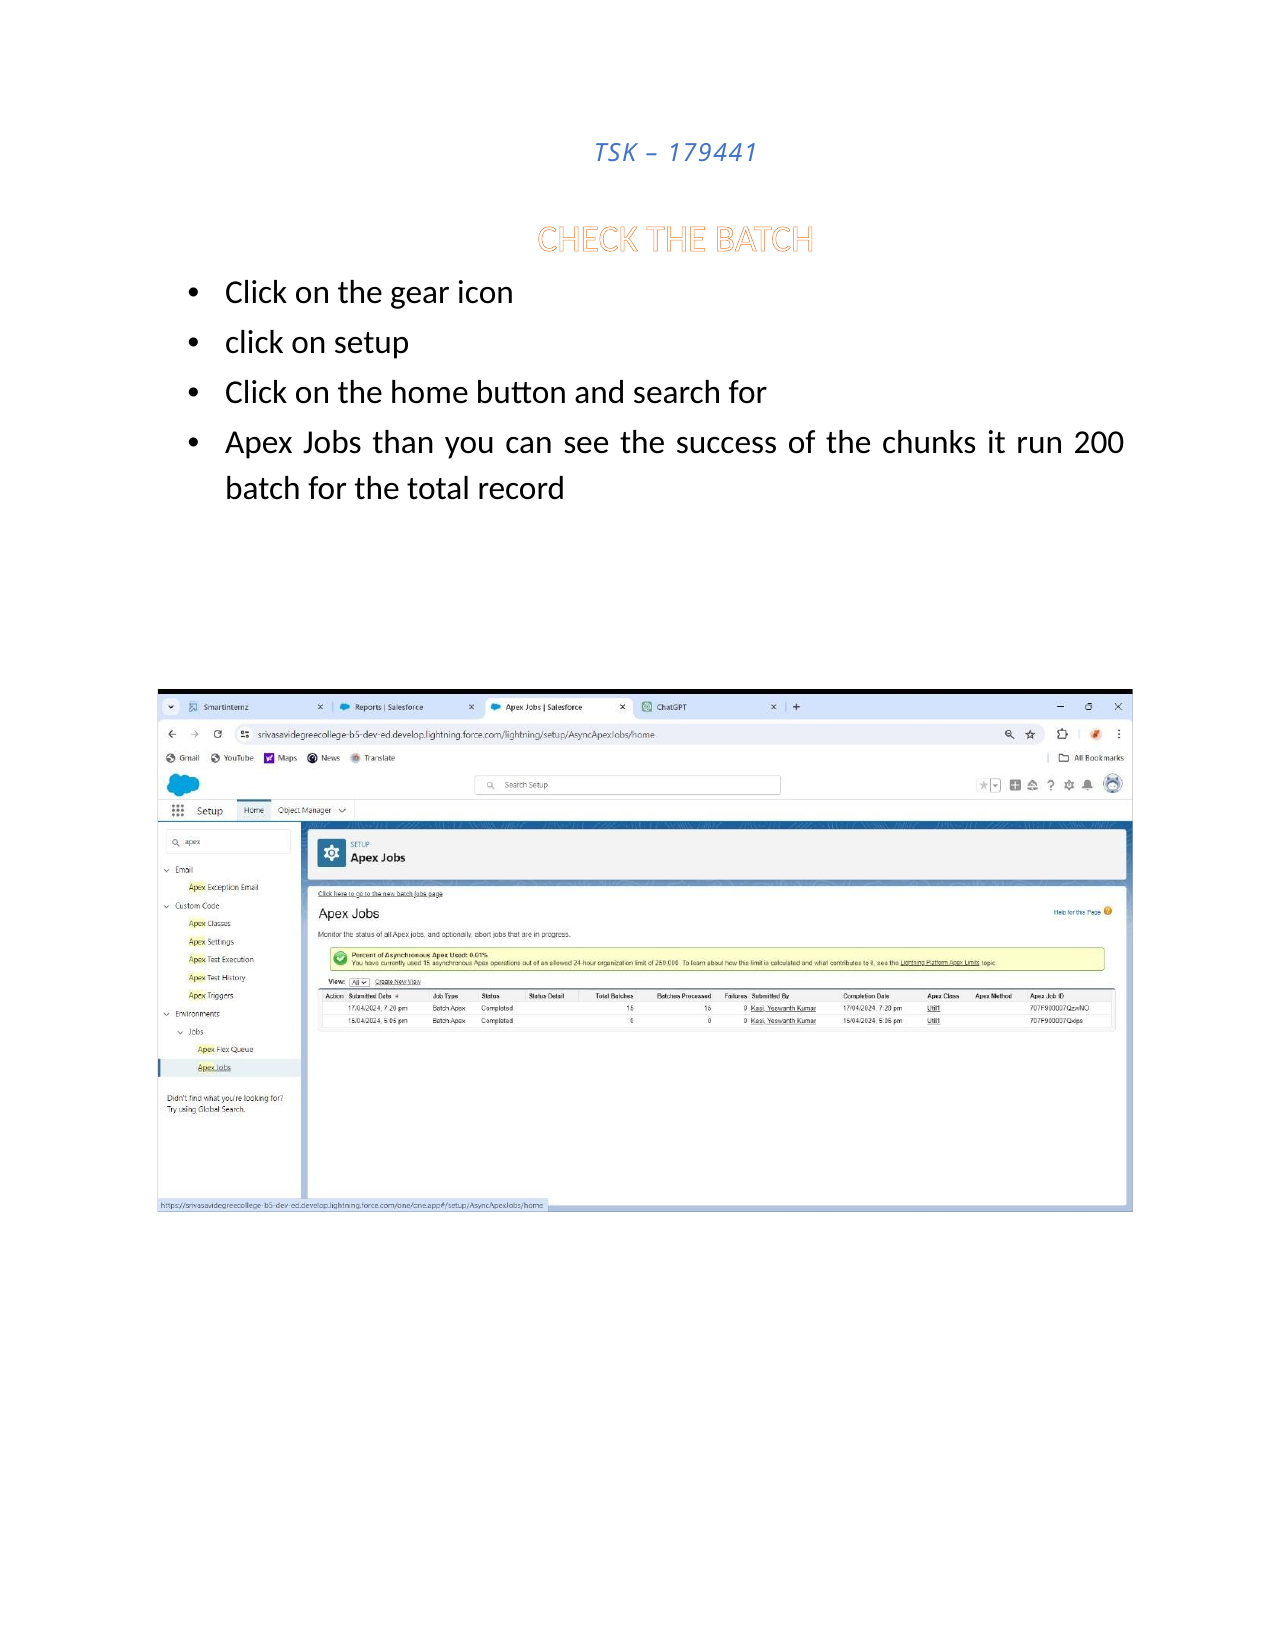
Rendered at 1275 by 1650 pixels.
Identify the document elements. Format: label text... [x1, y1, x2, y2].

list Click on the home button and search for [187, 371, 1126, 412]
list Click on the gear icon [187, 271, 1126, 311]
list Apex Jobs than you can see the success of the chunks it run 200 batch for the total record [187, 421, 1126, 508]
picture [157, 689, 1133, 1212]
text TSK – 179441 [225, 134, 1126, 168]
list click on setup [187, 321, 1126, 362]
text CHECK THE BATCH [225, 214, 1126, 260]
